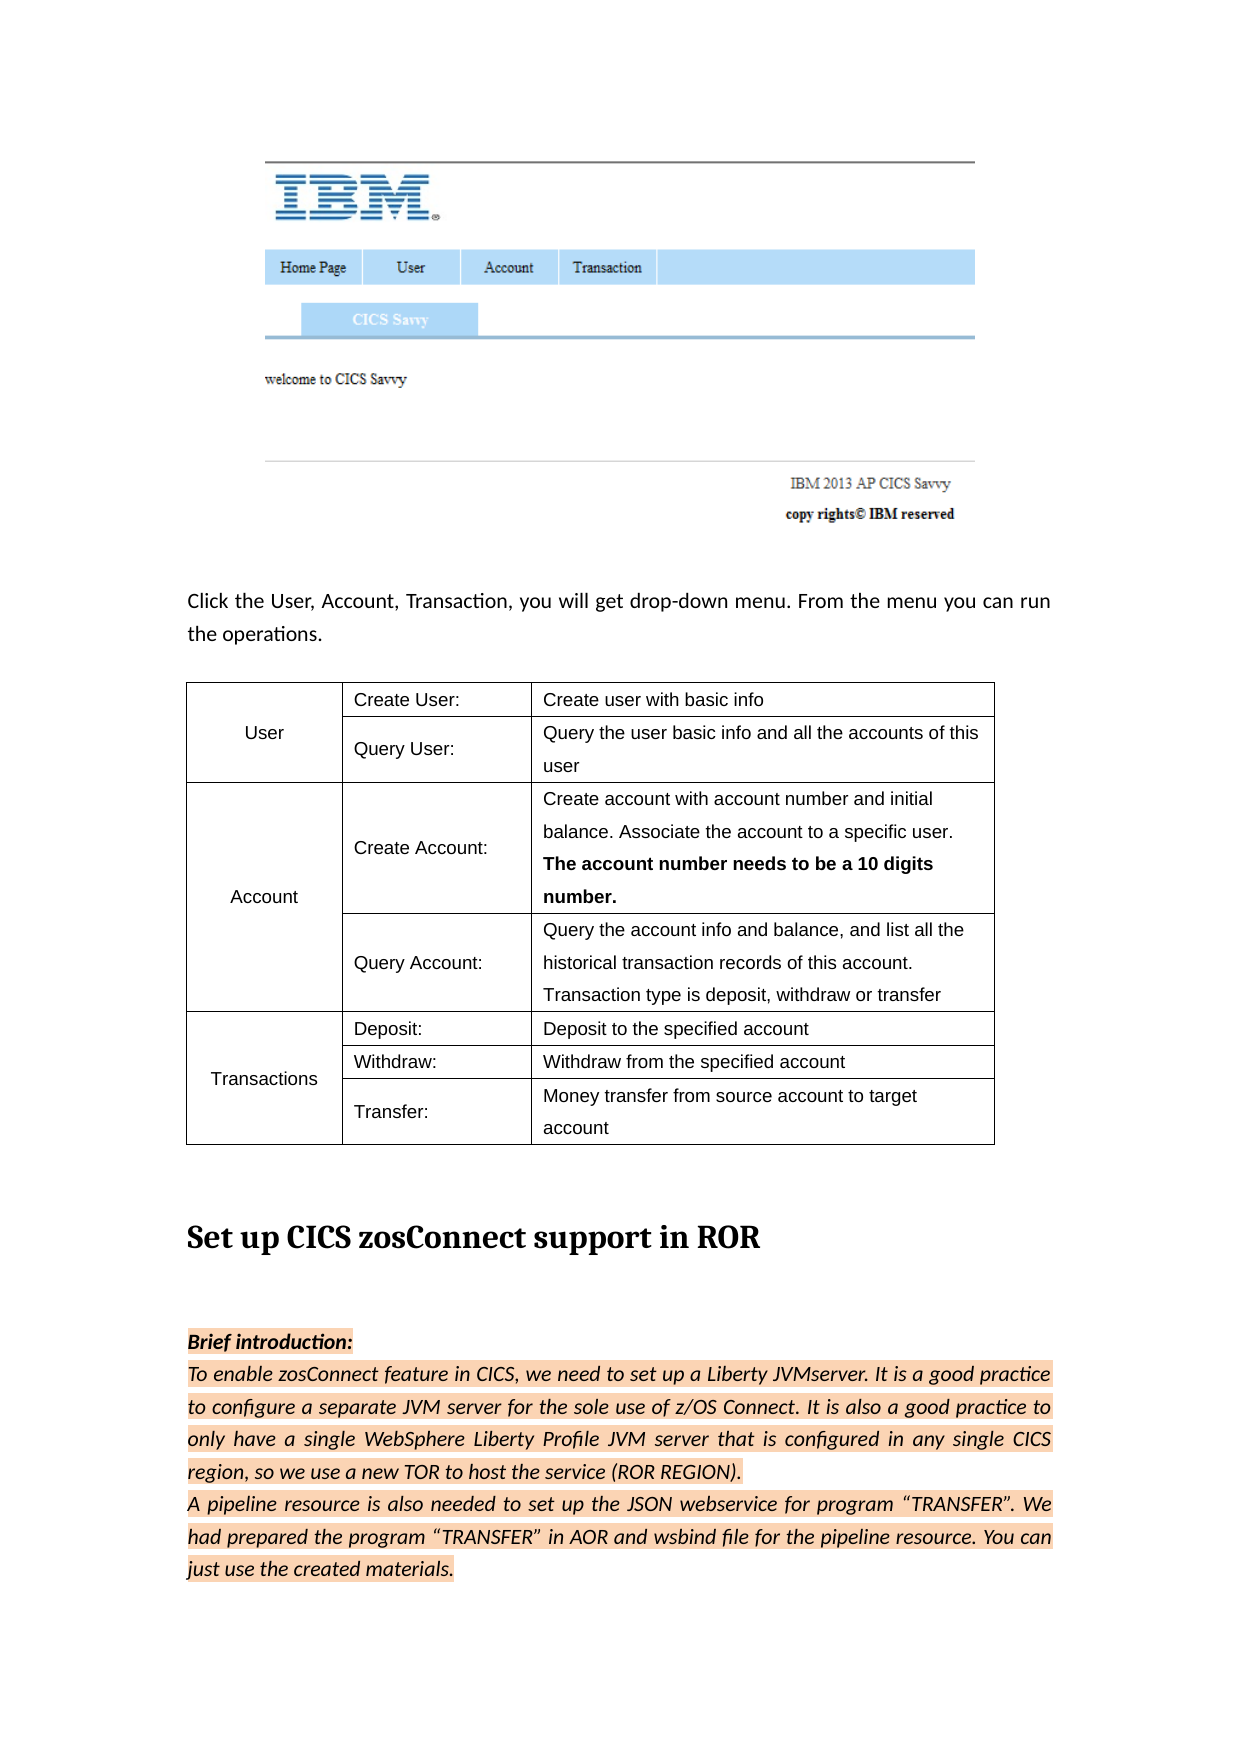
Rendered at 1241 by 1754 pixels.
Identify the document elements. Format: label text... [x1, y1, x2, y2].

table_header Create User: [343, 683, 531, 716]
picture [265, 161, 975, 536]
table_cell Withdraw: [343, 1046, 531, 1078]
table_header User [187, 683, 342, 782]
text A pipeline resource is also needed to set up the JSON webservice for program “TRANSFER”. We had prepared the program “TRANSFER” in AOR and wsbind file for the pipeline resource. You can just use the created materials. [187, 1487, 1053, 1509]
text To enable zosConnect feature in CICS, we need to set up a Liberty JVMserver. It is a good practice to configure a separate JVM server for the sole use of z/OS Connect. It is also a good practice to only have a single WebSphere Liberty Profile JVM server that is configured in any single CICS region, so we use a new TOR to host the service (ROR REGION). [187, 1357, 1053, 1487]
table_cell Create account with account number and initial balance. Associate the account to a specific user. The account number needs to be a 10 digits number. [532, 783, 994, 913]
table_cell Account [187, 783, 342, 1011]
text A pipeline resource is also needed to set up the JSON webservice for program “TRANSFER”. We had prepared the program “TRANSFER” in AOR and wsbind file for the pipeline resource. You can just use the created materials. [187, 1511, 1053, 1585]
table_header Create user with basic info [532, 683, 994, 716]
table_cell Query the user basic info and all the accounts of this user [532, 717, 994, 782]
table_cell Query the account info and balance, and list all the historical transaction records of this account. Transaction type is deposit, withdraw or transfer [532, 914, 994, 1011]
text Click the User, Account, Transaction, you will get drop-down menu. From the menu you can run the operations. [187, 584, 1053, 649]
table_cell Transactions [187, 1012, 342, 1144]
table_cell Query Account: [343, 914, 531, 1011]
subtitle Set up CICS zosConnect support in ROR [187, 1205, 1053, 1270]
table_cell Deposit to the specified account [532, 1012, 994, 1045]
table_cell Create Account: [343, 783, 531, 913]
table_cell Query User: [343, 717, 531, 782]
table_cell Deposit: [343, 1012, 531, 1045]
table_cell Withdraw from the specified account [532, 1046, 994, 1078]
table_cell Transfer: [343, 1079, 531, 1144]
table_cell Money transfer from source account to target account [532, 1079, 994, 1144]
text Brief introduction: [187, 1325, 1053, 1357]
